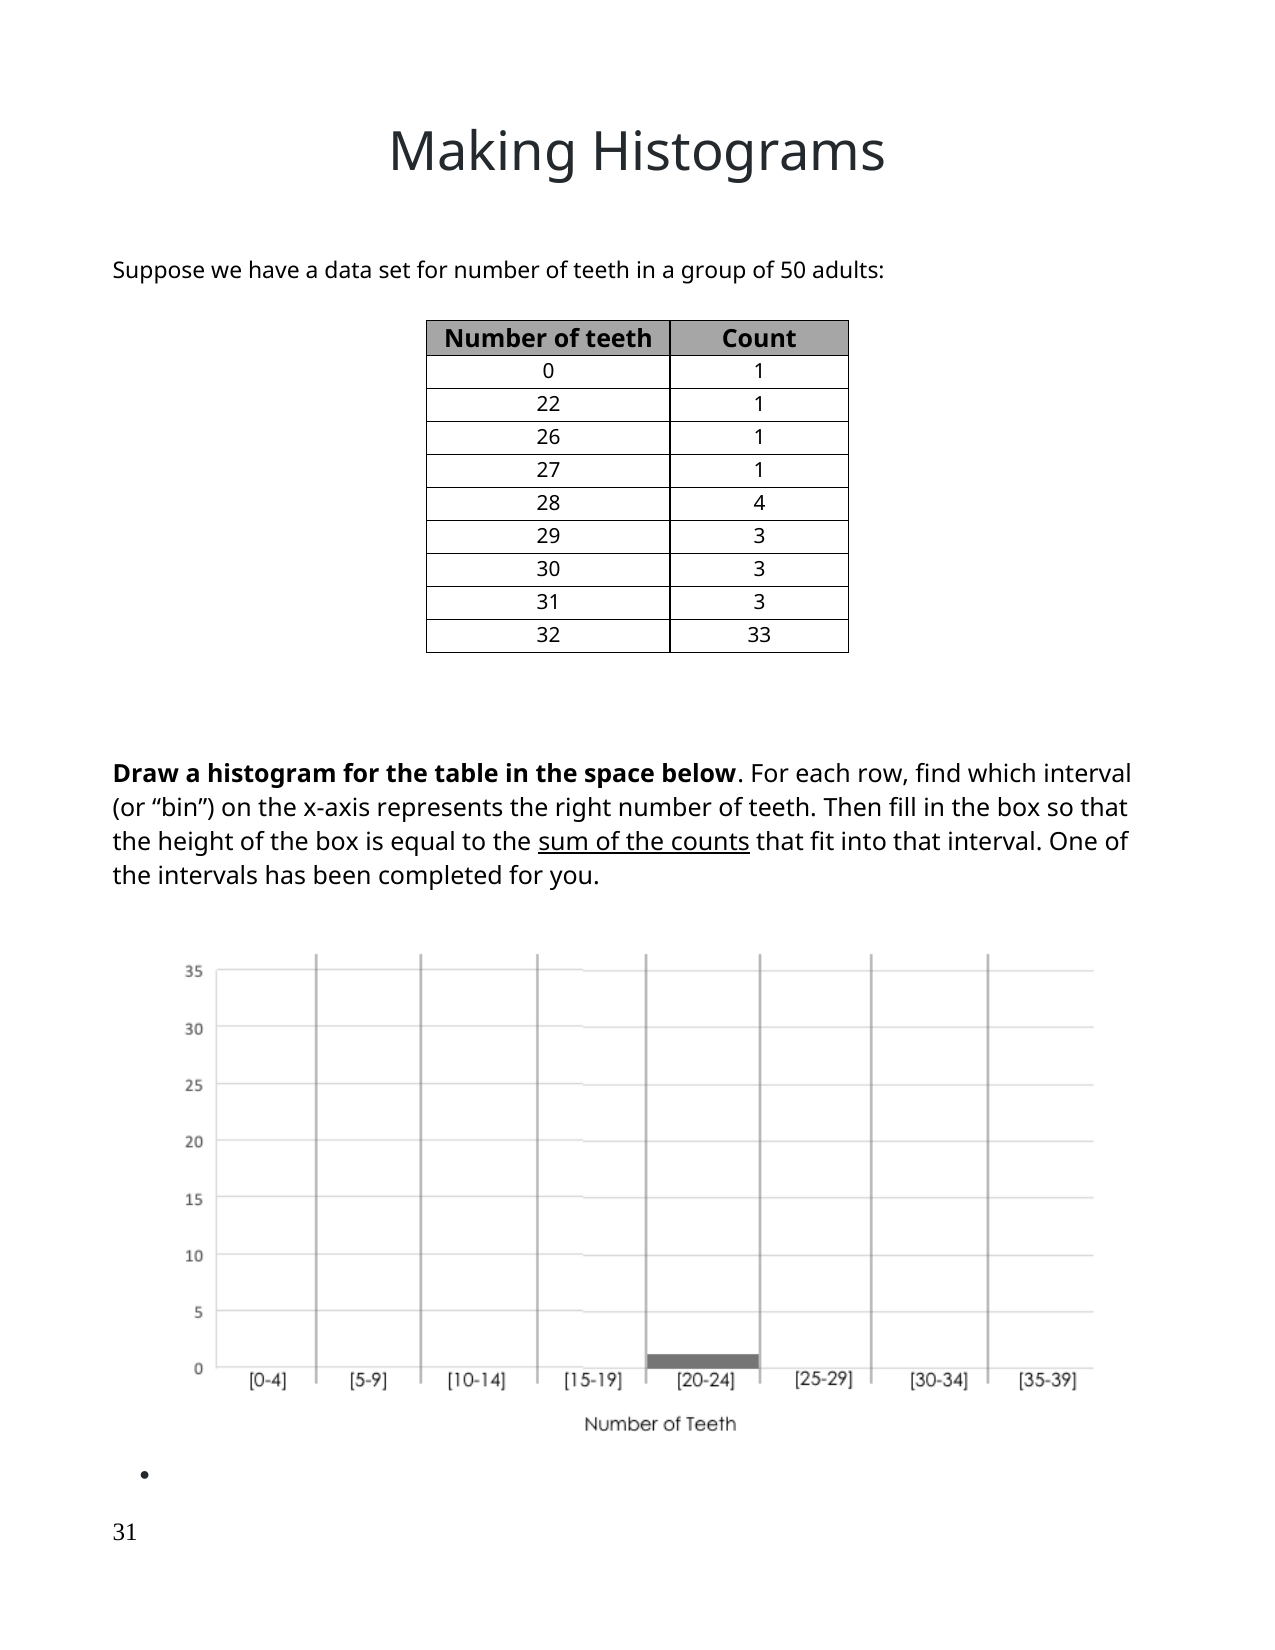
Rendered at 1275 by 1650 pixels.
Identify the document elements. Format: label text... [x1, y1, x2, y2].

table_cell 1 [671, 356, 848, 388]
subtitle Making Histograms [112, 112, 1162, 186]
table_cell 3 [671, 587, 848, 619]
table_cell 32 [427, 620, 669, 652]
table_cell 26 [427, 422, 669, 454]
table_header Number of teeth [427, 321, 669, 355]
table_cell 0 [427, 356, 669, 388]
picture [181, 922, 1094, 1459]
table_cell 29 [427, 521, 669, 553]
table_cell 4 [671, 488, 848, 520]
table_cell 33 [671, 620, 848, 652]
text Suppose we have a data set for number of teeth in a group of 50 adults: [112, 254, 1162, 286]
table_cell 3 [671, 521, 848, 553]
table_cell 28 [427, 488, 669, 520]
table_cell 27 [427, 455, 669, 487]
table_cell 1 [671, 389, 848, 421]
text Draw a histogram for the table in the space below. For each row, find which interval (or “bin”) on the x-axis represents the right number of teeth. Then fill in the box so that the height of the box is equal to the sum of the counts that fit into that interval. One of the intervals has been completed for you. [112, 755, 1162, 891]
table_cell 22 [427, 389, 669, 421]
table_cell 30 [427, 554, 669, 586]
table_cell 1 [671, 422, 848, 454]
table_cell 1 [671, 455, 848, 487]
table_header Count [671, 321, 848, 355]
table_cell 3 [671, 554, 848, 586]
table_cell 31 [427, 587, 669, 619]
